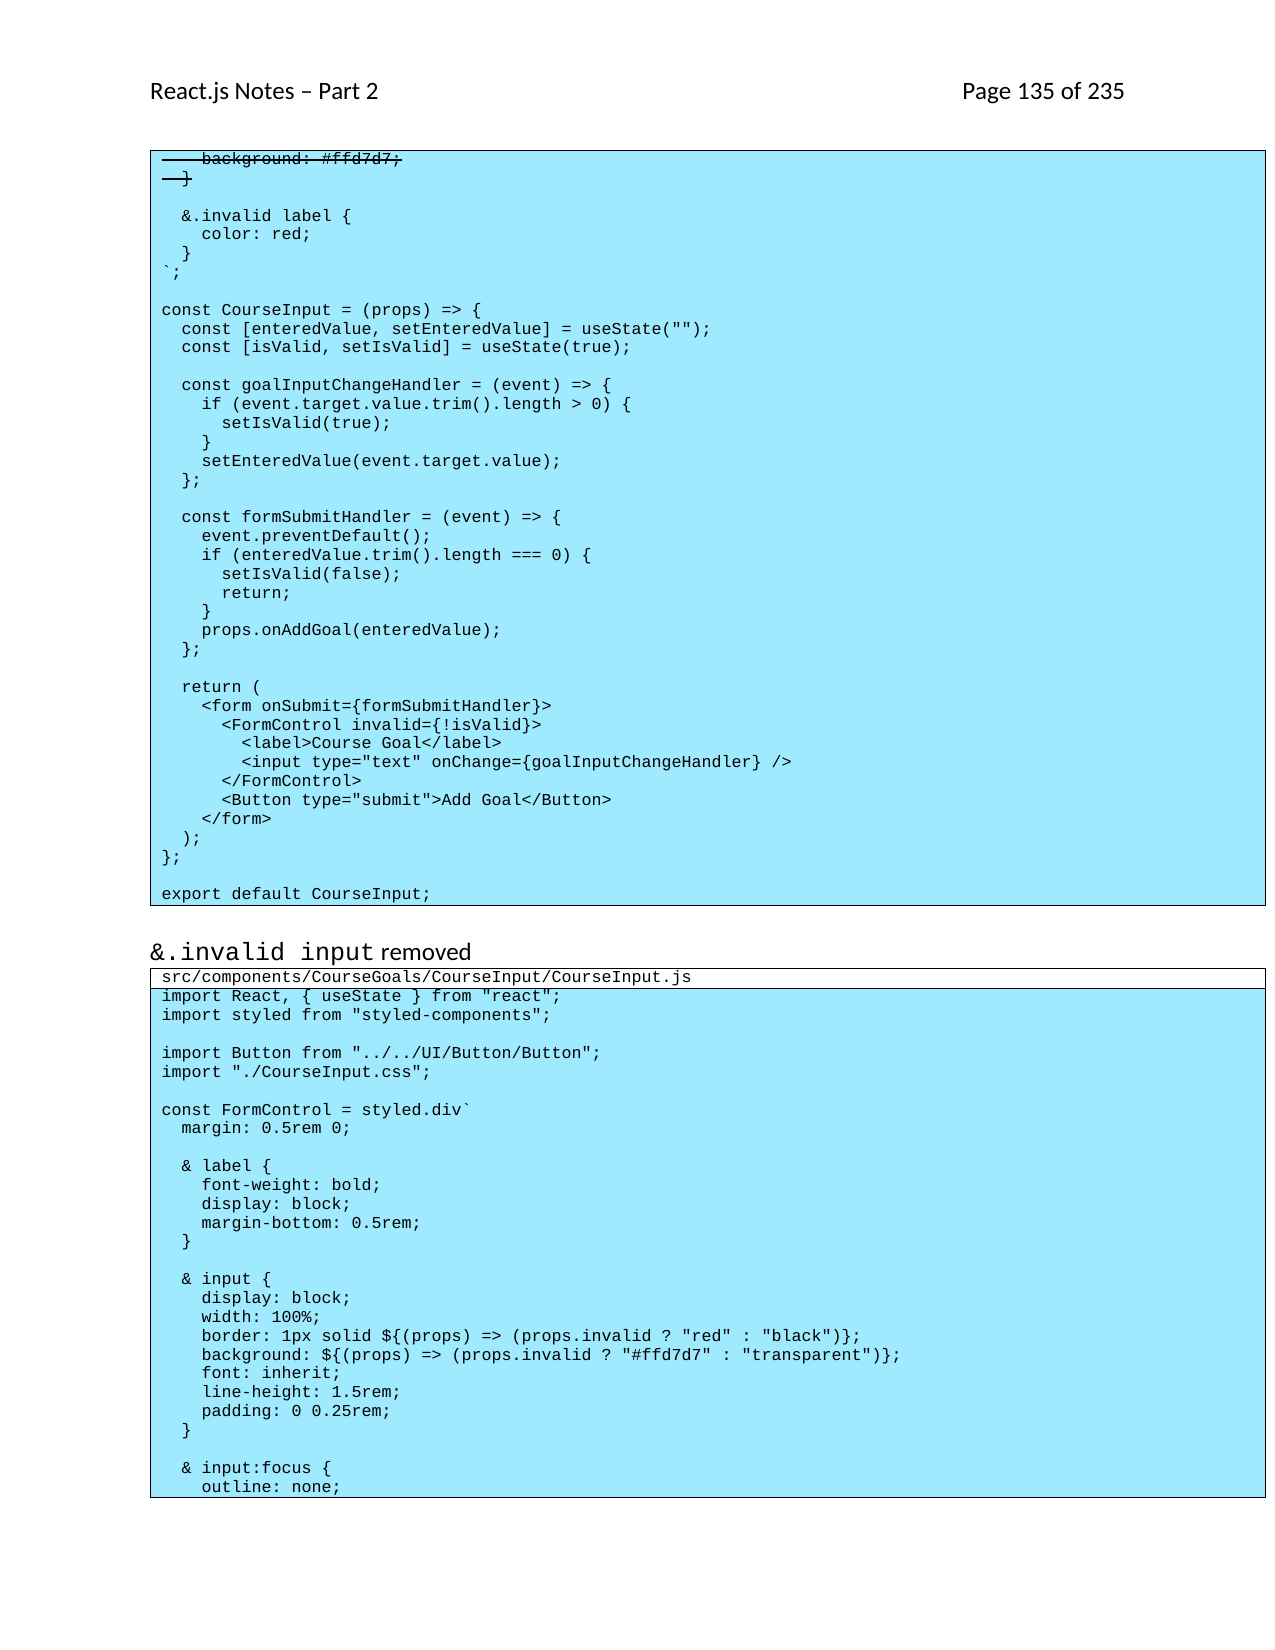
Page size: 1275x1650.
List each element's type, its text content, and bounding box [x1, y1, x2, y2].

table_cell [151, 989, 1265, 1497]
text &.invalid input removed [150, 936, 1125, 968]
table_header src/components/CourseGoals/CourseInput/CourseInput.js [151, 969, 1265, 987]
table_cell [151, 151, 1265, 905]
